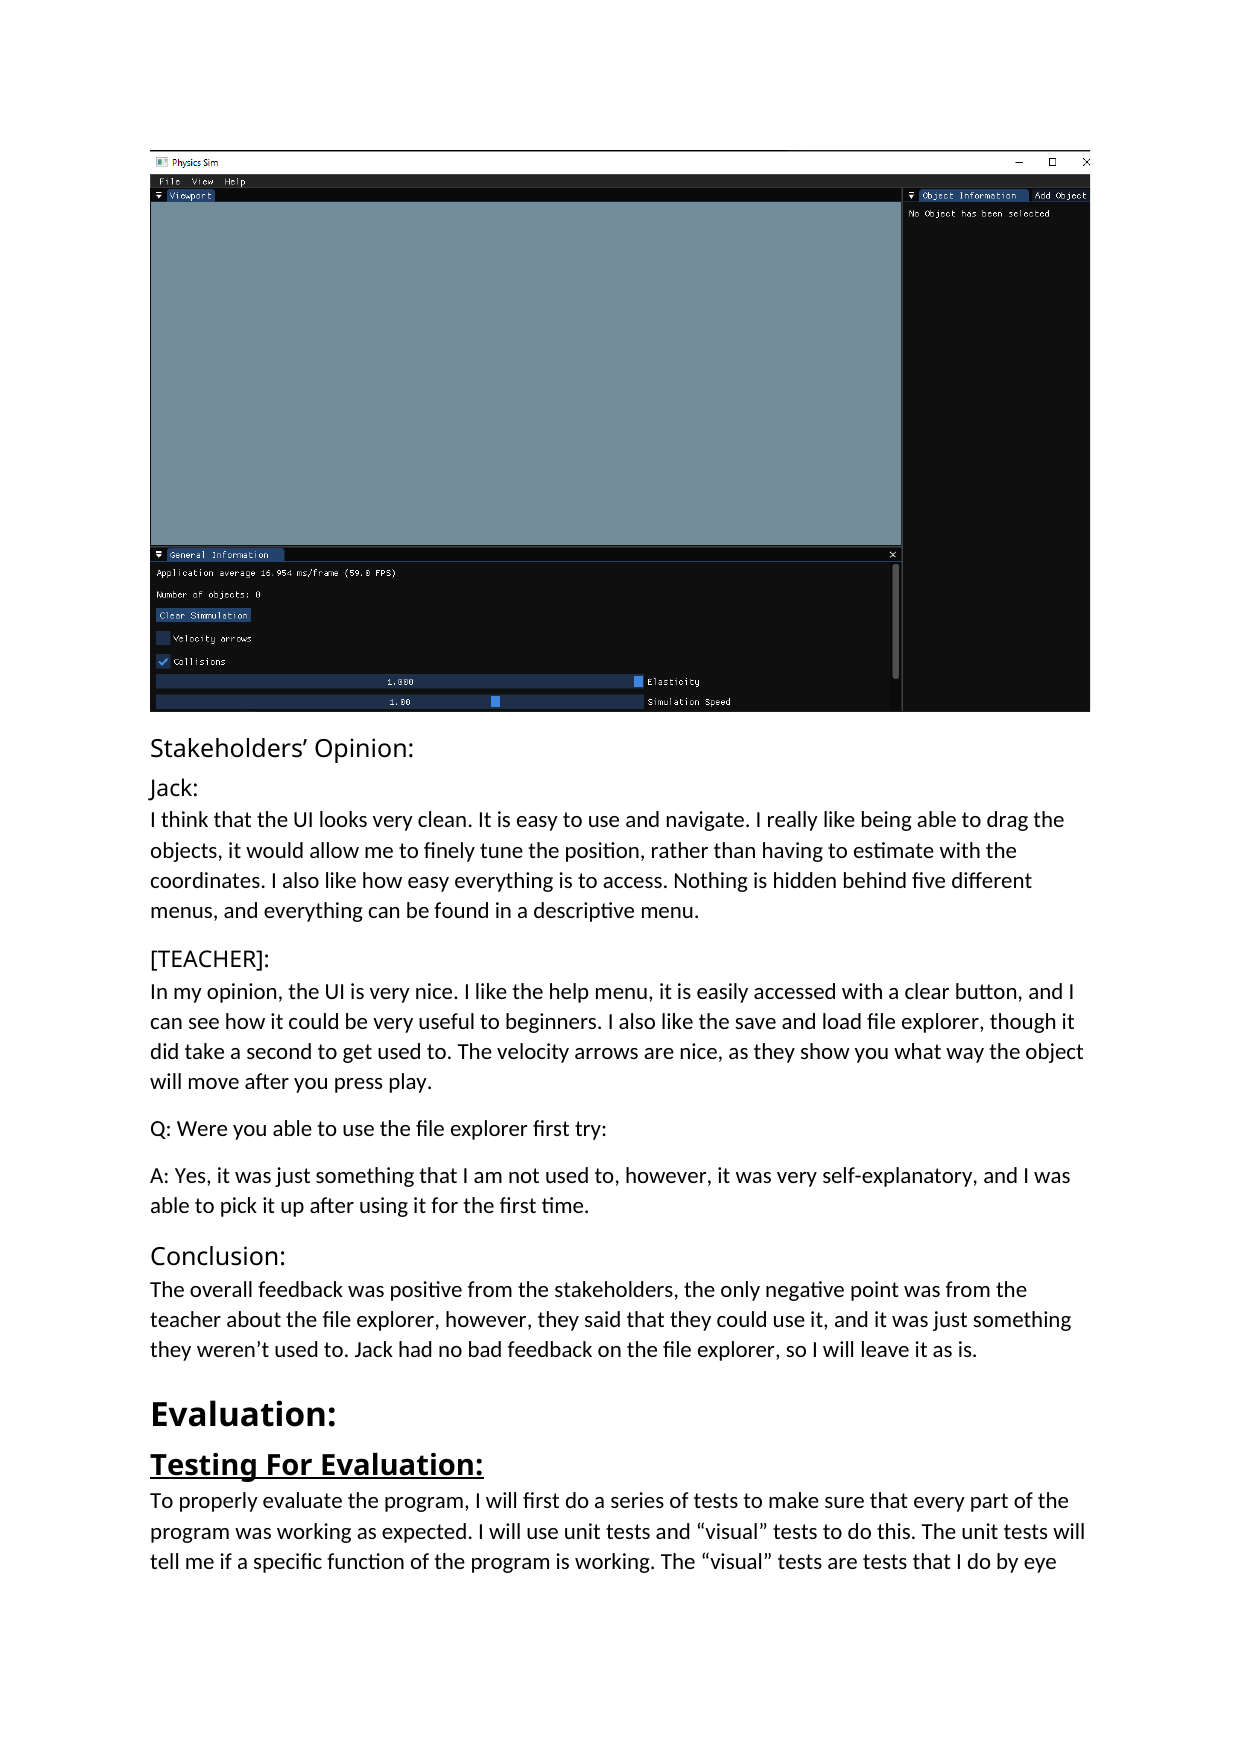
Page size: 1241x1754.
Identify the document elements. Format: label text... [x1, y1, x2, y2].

subtitle Conclusion: [150, 1238, 1090, 1272]
text In my opinion, the UI is very nice. I like the help menu, it is easily accessed with a clear button, and I can see how it could be very useful to beginners. I also like the save and load file explorer, though it did take a second to get used to. The velocity arrows are nice, as they show you what way the object will move after you press play. [150, 977, 1090, 1095]
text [150, 1487, 1090, 1575]
text The overall feedback was positive from the stakeholders, the only negative point was from the teacher about the file explorer, however, they said that they could use it, and it was just something they weren’t used to. Jack had no bad feedback on the file explorer, so I will leave it as is. [150, 1275, 1090, 1363]
picture [150, 150, 1091, 712]
text I think that the UI looks very clean. It is easy to use and navigate. I really like being able to drag the objects, it would allow me to finely tune the position, rather than having to estimate with the coordinates. I also like how easy everything is to access. Nothing is hidden behind five different menus, and everything can be found in a descriptive menu. [150, 806, 1090, 924]
text A: Yes, it was just something that I am not used to, however, it was very self-explanatory, and I was able to pick it up after using it for the first time. [150, 1161, 1090, 1219]
subtitle Jack: [150, 772, 1090, 803]
subtitle Stakeholders’ Opinion: [150, 731, 1090, 765]
subtitle Testing For Evaluation: [150, 1444, 1090, 1483]
subtitle Evaluation: [150, 1391, 1090, 1436]
subtitle [TEACHER]: [150, 943, 1090, 974]
text Q: Were you able to use the file explorer first try: [150, 1114, 1090, 1142]
